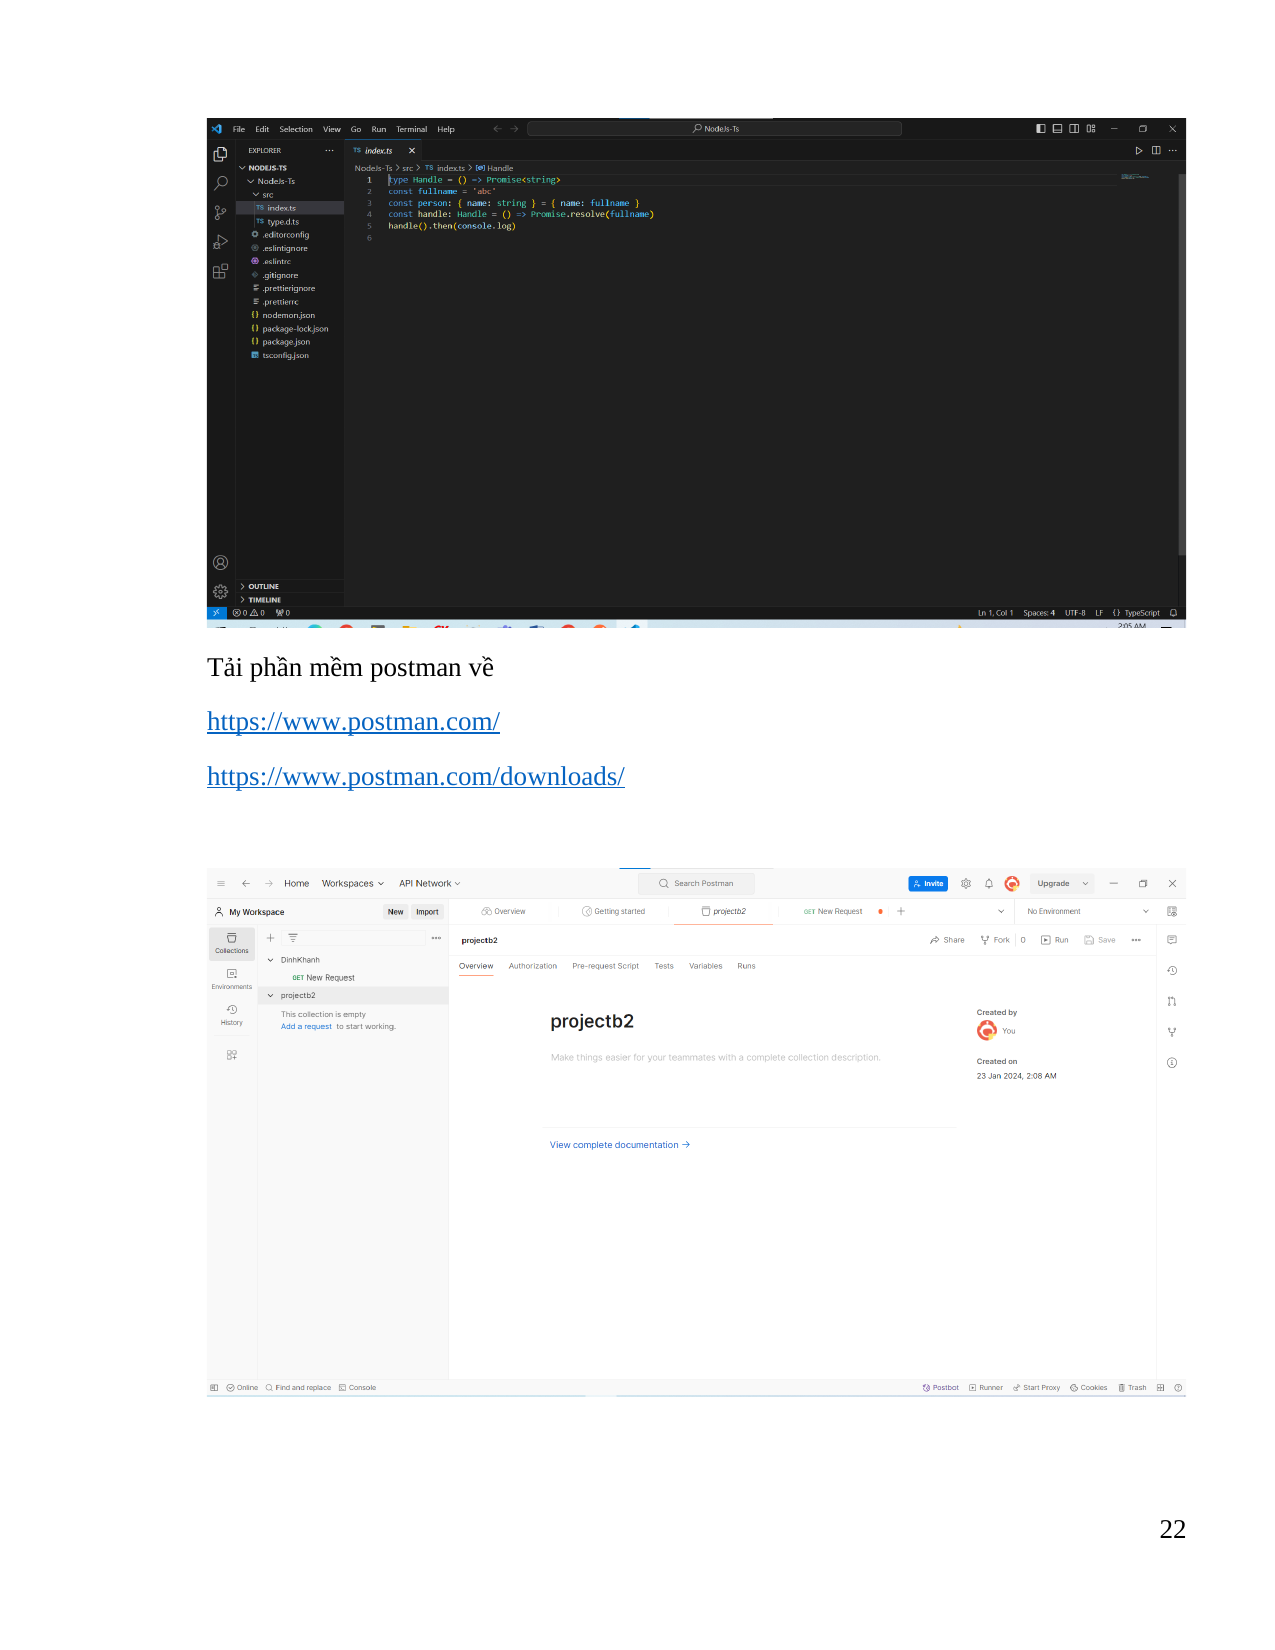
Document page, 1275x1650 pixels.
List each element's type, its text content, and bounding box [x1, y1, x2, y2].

picture [206, 868, 1187, 1397]
text https://www.postman.com/ [207, 705, 1186, 736]
picture [206, 118, 1187, 628]
text https://www.postman.com/downloads/ [207, 760, 1186, 791]
text Tải phần mềm postman về [207, 651, 1186, 682]
